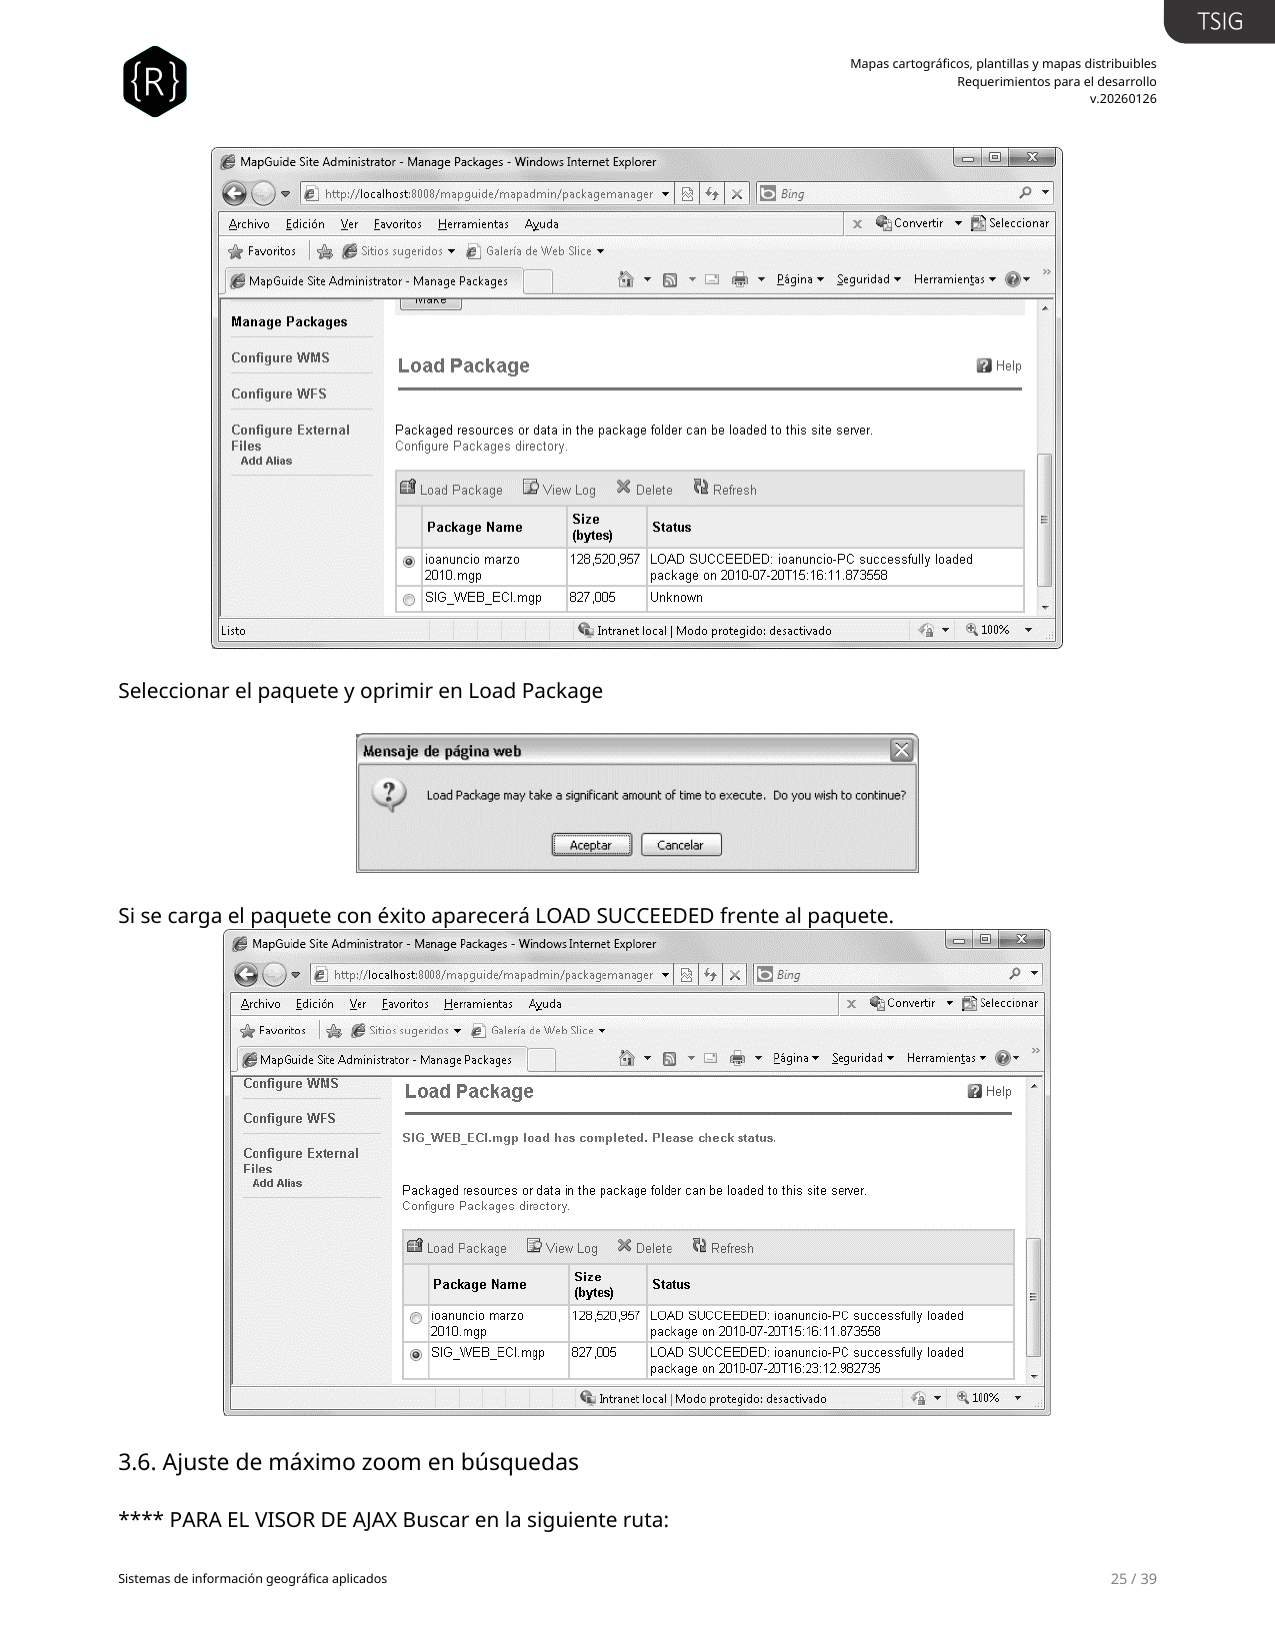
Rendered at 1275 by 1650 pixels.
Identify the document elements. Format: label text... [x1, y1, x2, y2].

text Seleccionar el paquete y oprimir en Load Package [118, 677, 1157, 705]
text Si se carga el paquete con éxito aparecerá LOAD SUCCEEDED frente al paquete. [118, 901, 1157, 929]
picture [1163, 0, 1275, 44]
picture [118, 44, 192, 119]
picture [223, 929, 1051, 1416]
picture [211, 147, 1063, 649]
picture [356, 733, 919, 873]
text **** PARA EL VISOR DE AJAX Buscar en la siguiente ruta: [118, 1505, 1157, 1534]
subtitle 3.6. Ajuste de máximo zoom en búsquedas [118, 1446, 1157, 1477]
